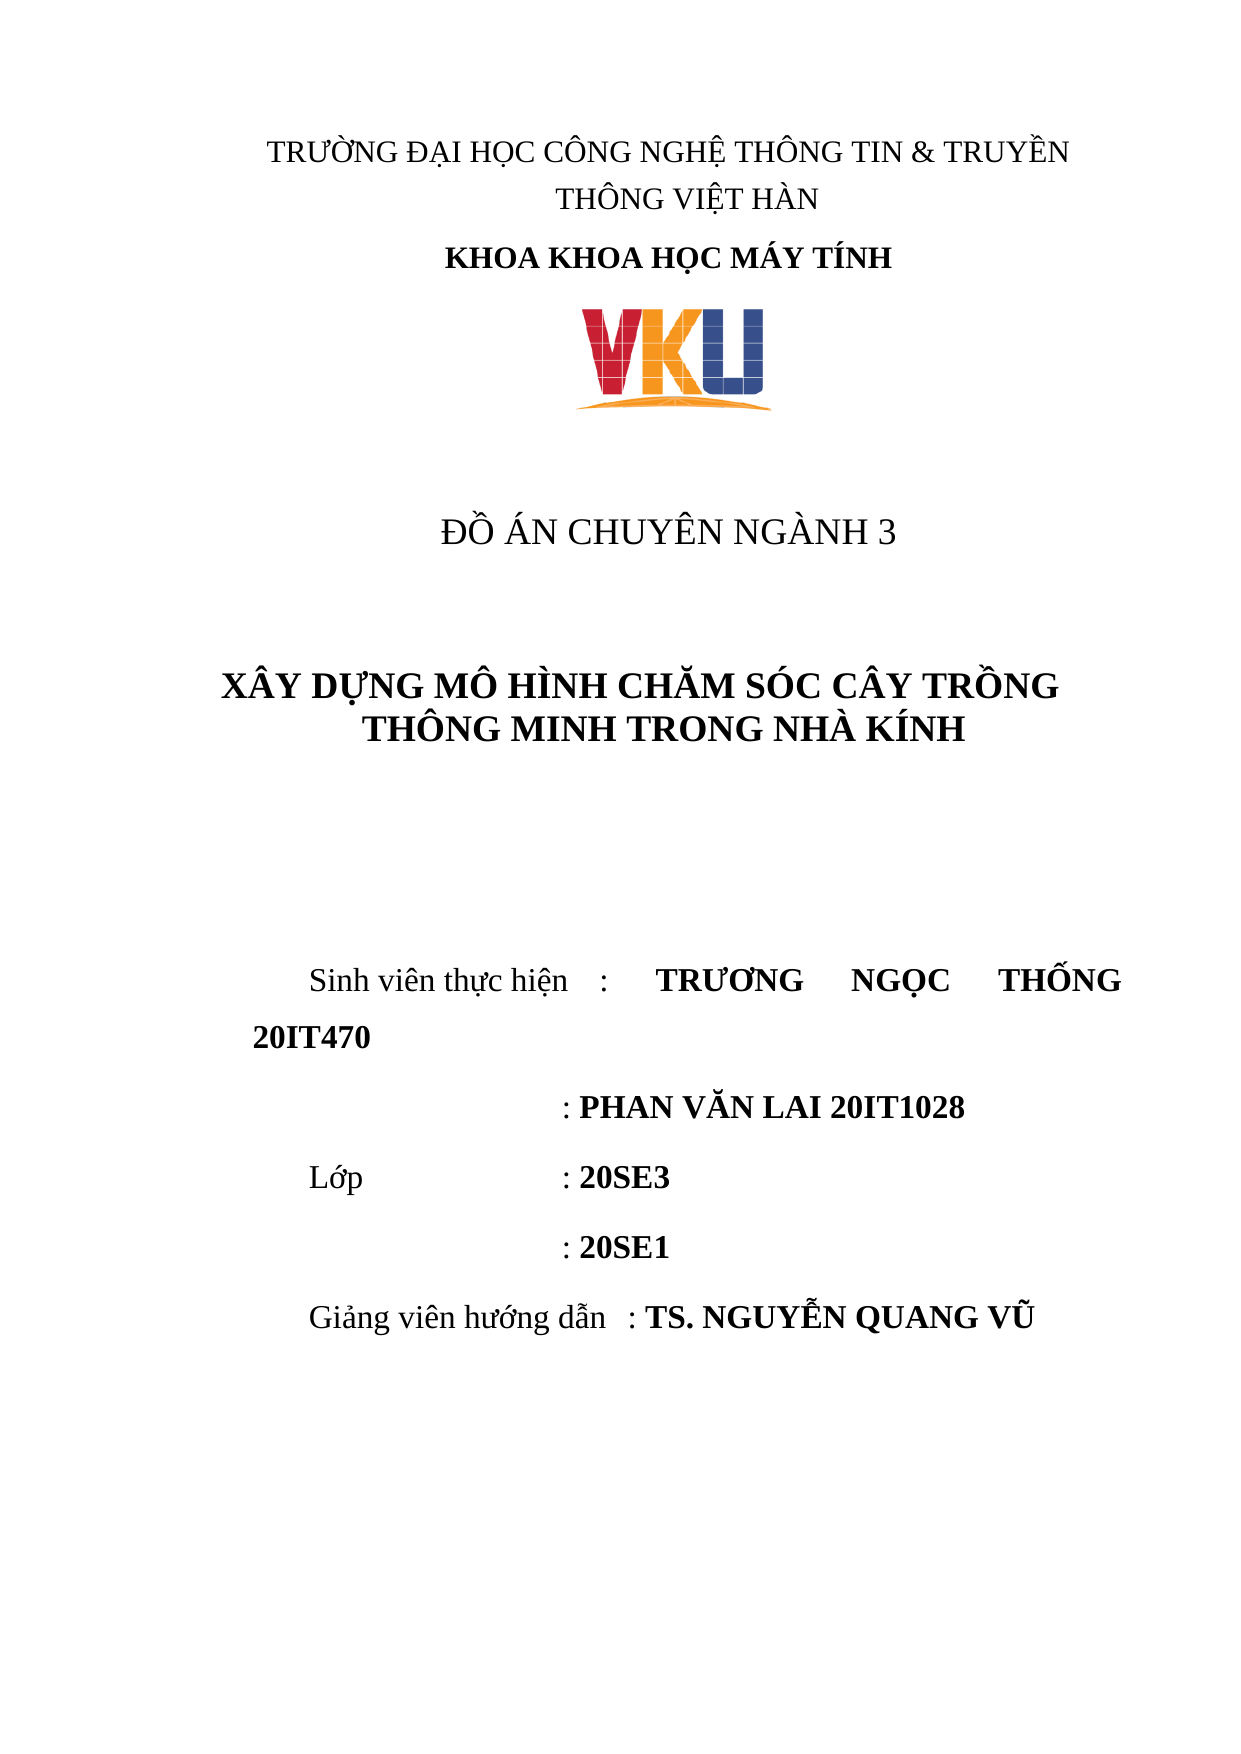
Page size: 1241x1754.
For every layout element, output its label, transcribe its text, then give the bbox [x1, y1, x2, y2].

text KHOA KHOA HỌC MÁY TÍNH [215, 239, 1122, 275]
text : PHAN VĂN LAI 20IT1028 [252, 1087, 1122, 1126]
text : 20SE1 [252, 1227, 1122, 1266]
picture [565, 298, 772, 419]
text XÂY DỰNG MÔ HÌNH CHĂM SÓC CÂY TRỒNG THÔNG MINH TRONG NHÀ KÍNH [168, 664, 1122, 750]
text Giảng viên hướng dẫn : TS. NGUYỄN QUANG VŨ [252, 1297, 1122, 1336]
text TRƯỜNG ĐẠI HỌC CÔNG NGHỆ THÔNG TIN & TRUYỀN THÔNG VIỆT HÀN [215, 133, 1122, 216]
text ĐỒ ÁN CHUYÊN NGÀNH 3 [215, 509, 1122, 552]
text Lớp : 20SE3 [252, 1157, 1122, 1196]
text Sinh viên thực hiện : TRƯƠNG NGỌC THỐNG 20IT470 [252, 960, 1122, 1056]
